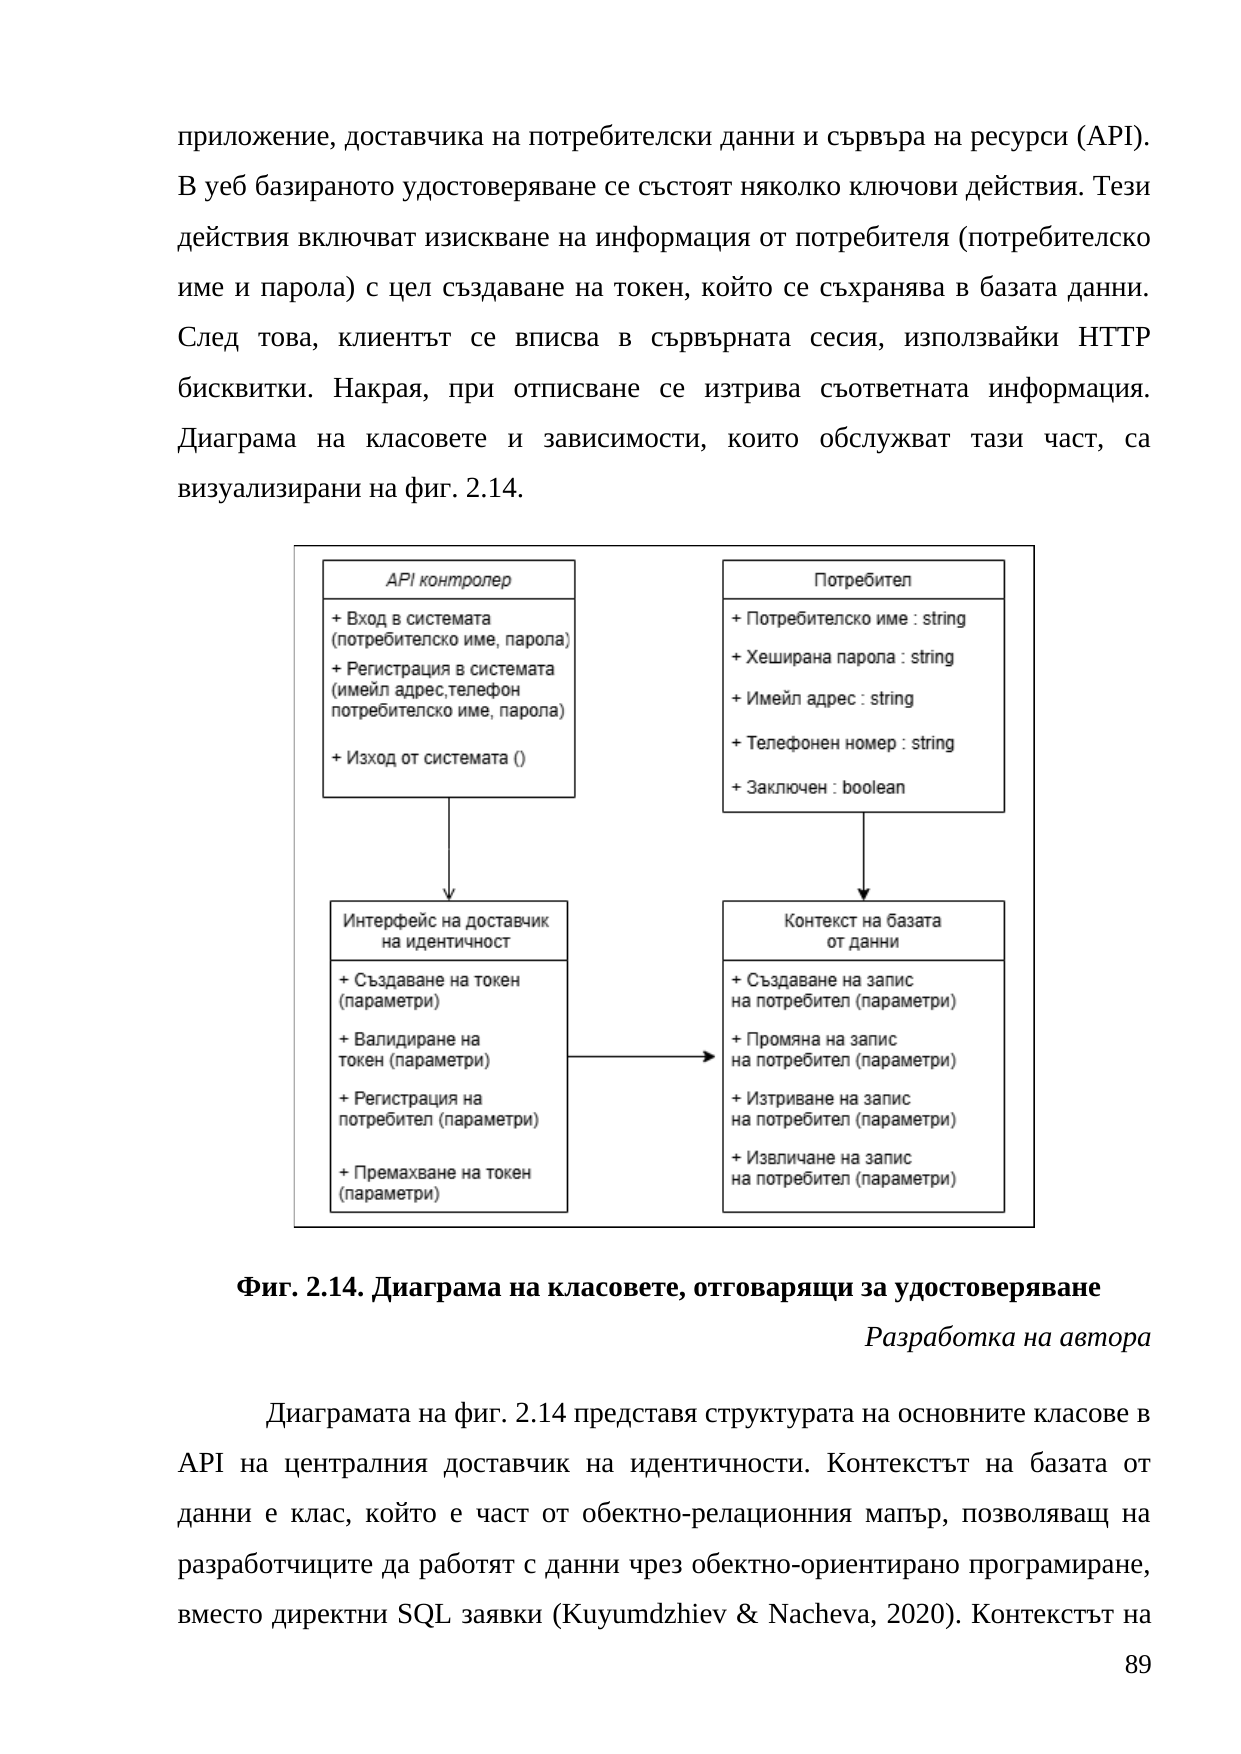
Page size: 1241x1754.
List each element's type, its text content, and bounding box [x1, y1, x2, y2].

picture [293, 545, 1035, 1228]
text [177, 118, 1152, 504]
title Разработка на автора [177, 1319, 1152, 1353]
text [177, 1395, 1152, 1629]
title Фиг. 2.14. Диаграма на класовете, отговарящи за удостоверяване [177, 1269, 1152, 1303]
